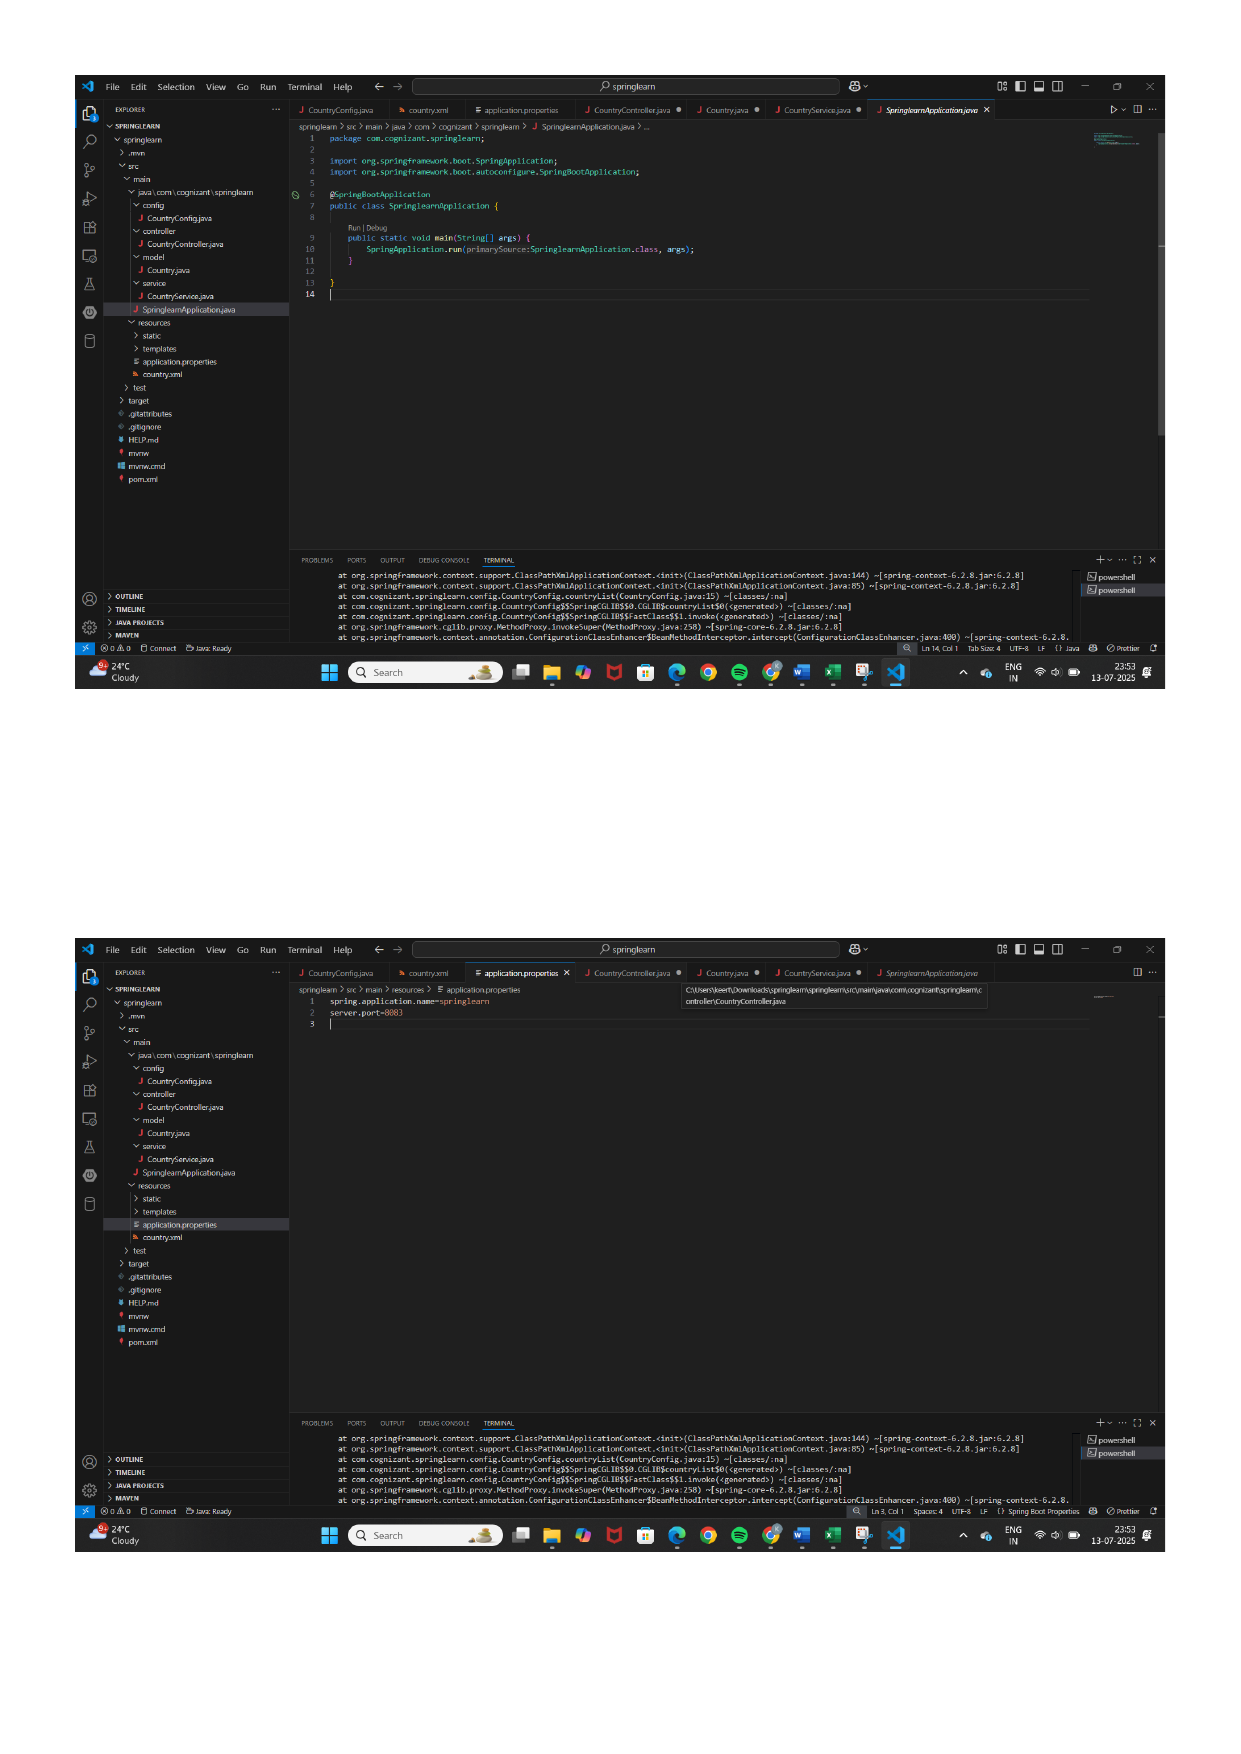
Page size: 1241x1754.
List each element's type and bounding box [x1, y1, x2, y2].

picture [75, 938, 1166, 1552]
picture [75, 75, 1166, 689]
